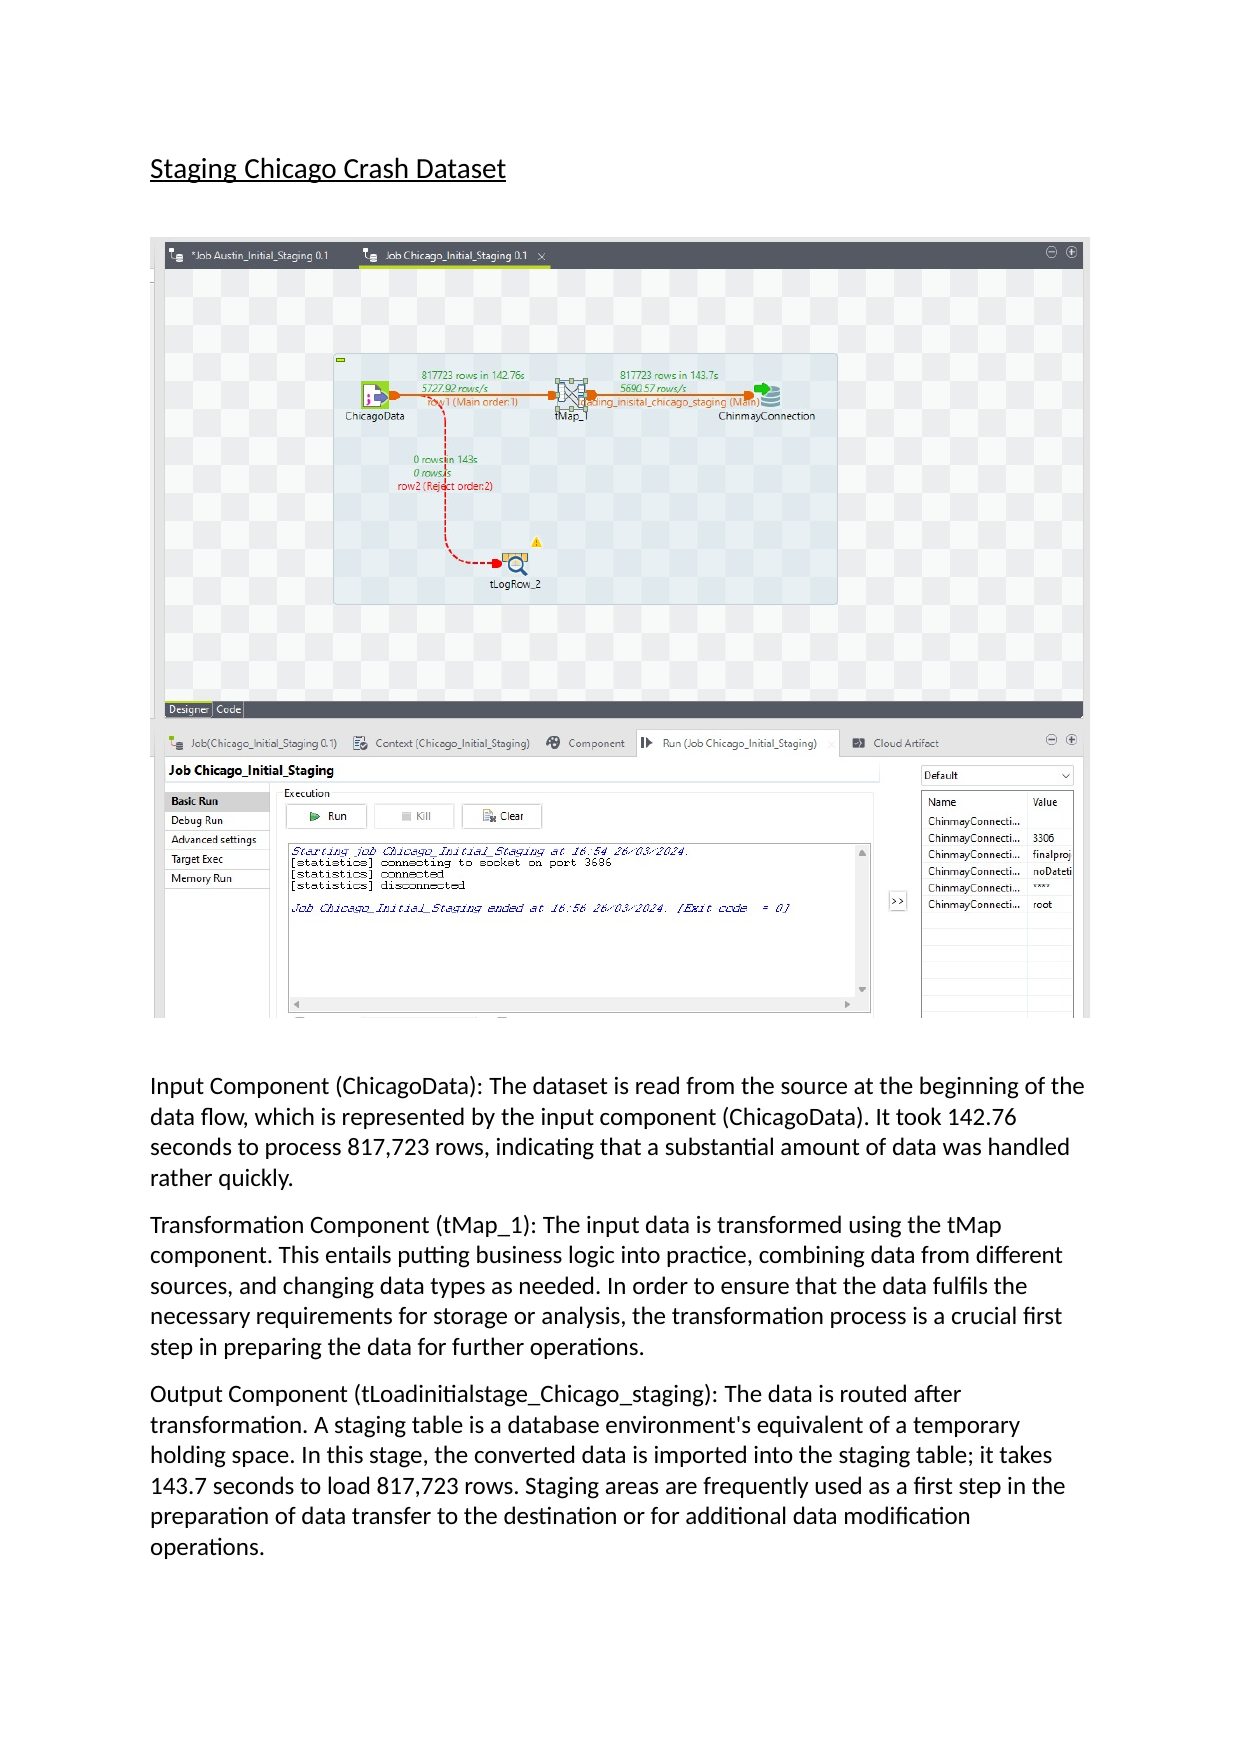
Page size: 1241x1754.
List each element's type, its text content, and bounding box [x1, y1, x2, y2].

picture [150, 237, 1091, 1018]
text Input Component (ChicagoData): The dataset is read from the source at the beginning of the data flow, which is represented by the input component (ChicagoData). It took 142.76 seconds to process 817,723 rows, indicating that a substantial amount of data was handled rather quickly. [150, 1070, 1090, 1192]
text Transformation Component (tMap_1): The input data is transformed using the tMap component. This entails putting business logic into practice, combining data from different sources, and changing data types as needed. In order to ensure that the data fulfils the necessary requirements for storage or analysis, the transformation process is a crucial first step in preparing the data for further operations. [150, 1209, 1090, 1362]
text Output Component (tLoadinitialstage_Chicago_staging): The data is routed after transformation. A staging table is a database environment's equivalent of a temporary holding space. In this stage, the converted data is imported into the staging table; it takes 143.7 seconds to load 817,723 rows. Staging areas are frequently used as a first step in the preparation of data transfer to the destination or for additional data modification operations. [150, 1378, 1090, 1561]
text Staging Chicago Crash Dataset [150, 150, 1090, 186]
